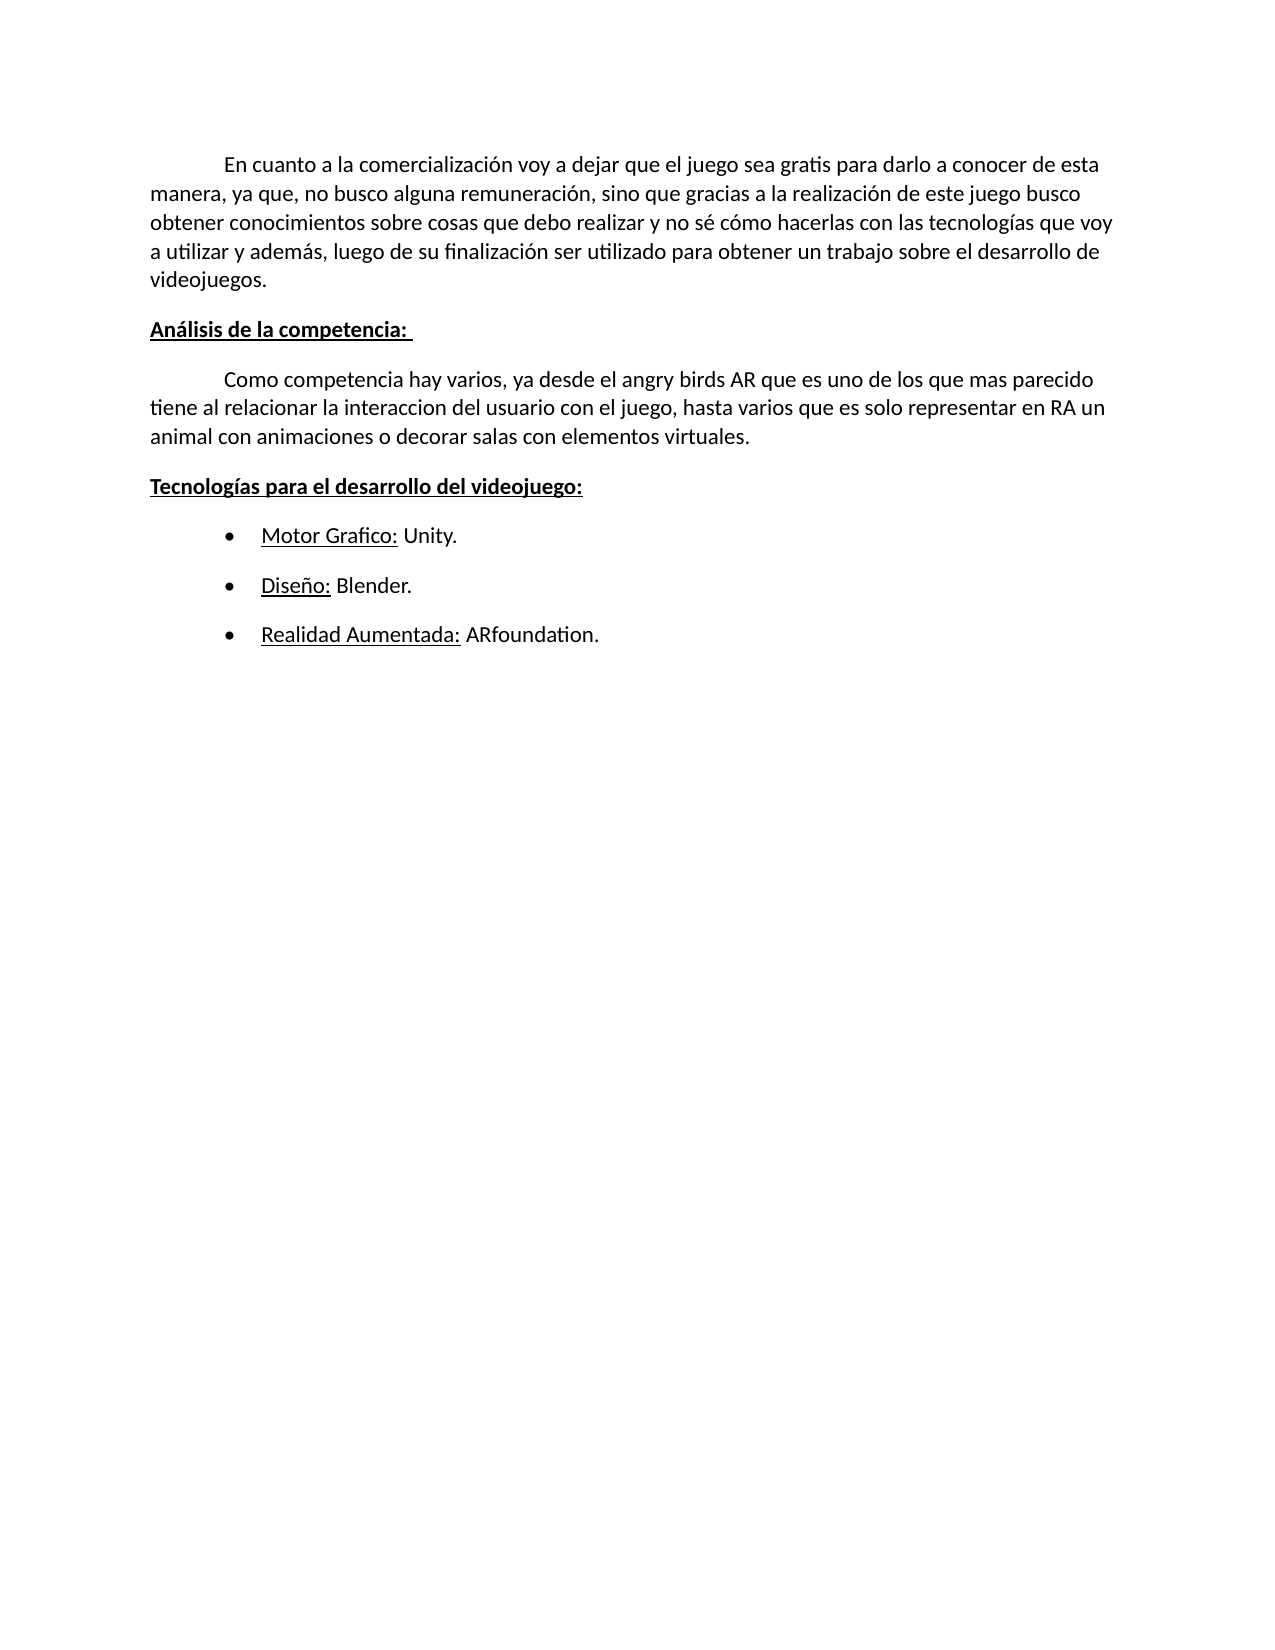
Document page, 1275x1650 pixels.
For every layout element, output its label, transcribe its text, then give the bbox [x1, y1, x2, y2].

list Motor Grafico: Unity. [223, 521, 1125, 549]
text Análisis de la competencia: [150, 314, 1125, 343]
list Realidad Aumentada: ARfoundation. [223, 620, 1125, 649]
list Diseño: Blender. [223, 570, 1125, 599]
text Tecnologías para el desarrollo del videojuego: [150, 471, 1125, 500]
text En cuanto a la comercialización voy a dejar que el juego sea gratis para darlo a conocer de esta manera, ya que, no busco alguna remuneración, sino que gracias a la realización de este juego busco obtener conocimientos sobre cosas que debo realizar y no sé cómo hacerlas con las tecnologías que voy a utilizar y además, luego de su finalización ser utilizado para obtener un trabajo sobre el desarrollo de videojuegos. [150, 150, 1125, 294]
text Como competencia hay varios, ya desde el angry birds AR que es uno de los que mas parecido tiene al relacionar la interaccion del usuario con el juego, hasta varios que es solo representar en RA un animal con animaciones o decorar salas con elementos virtuales. [150, 364, 1125, 450]
